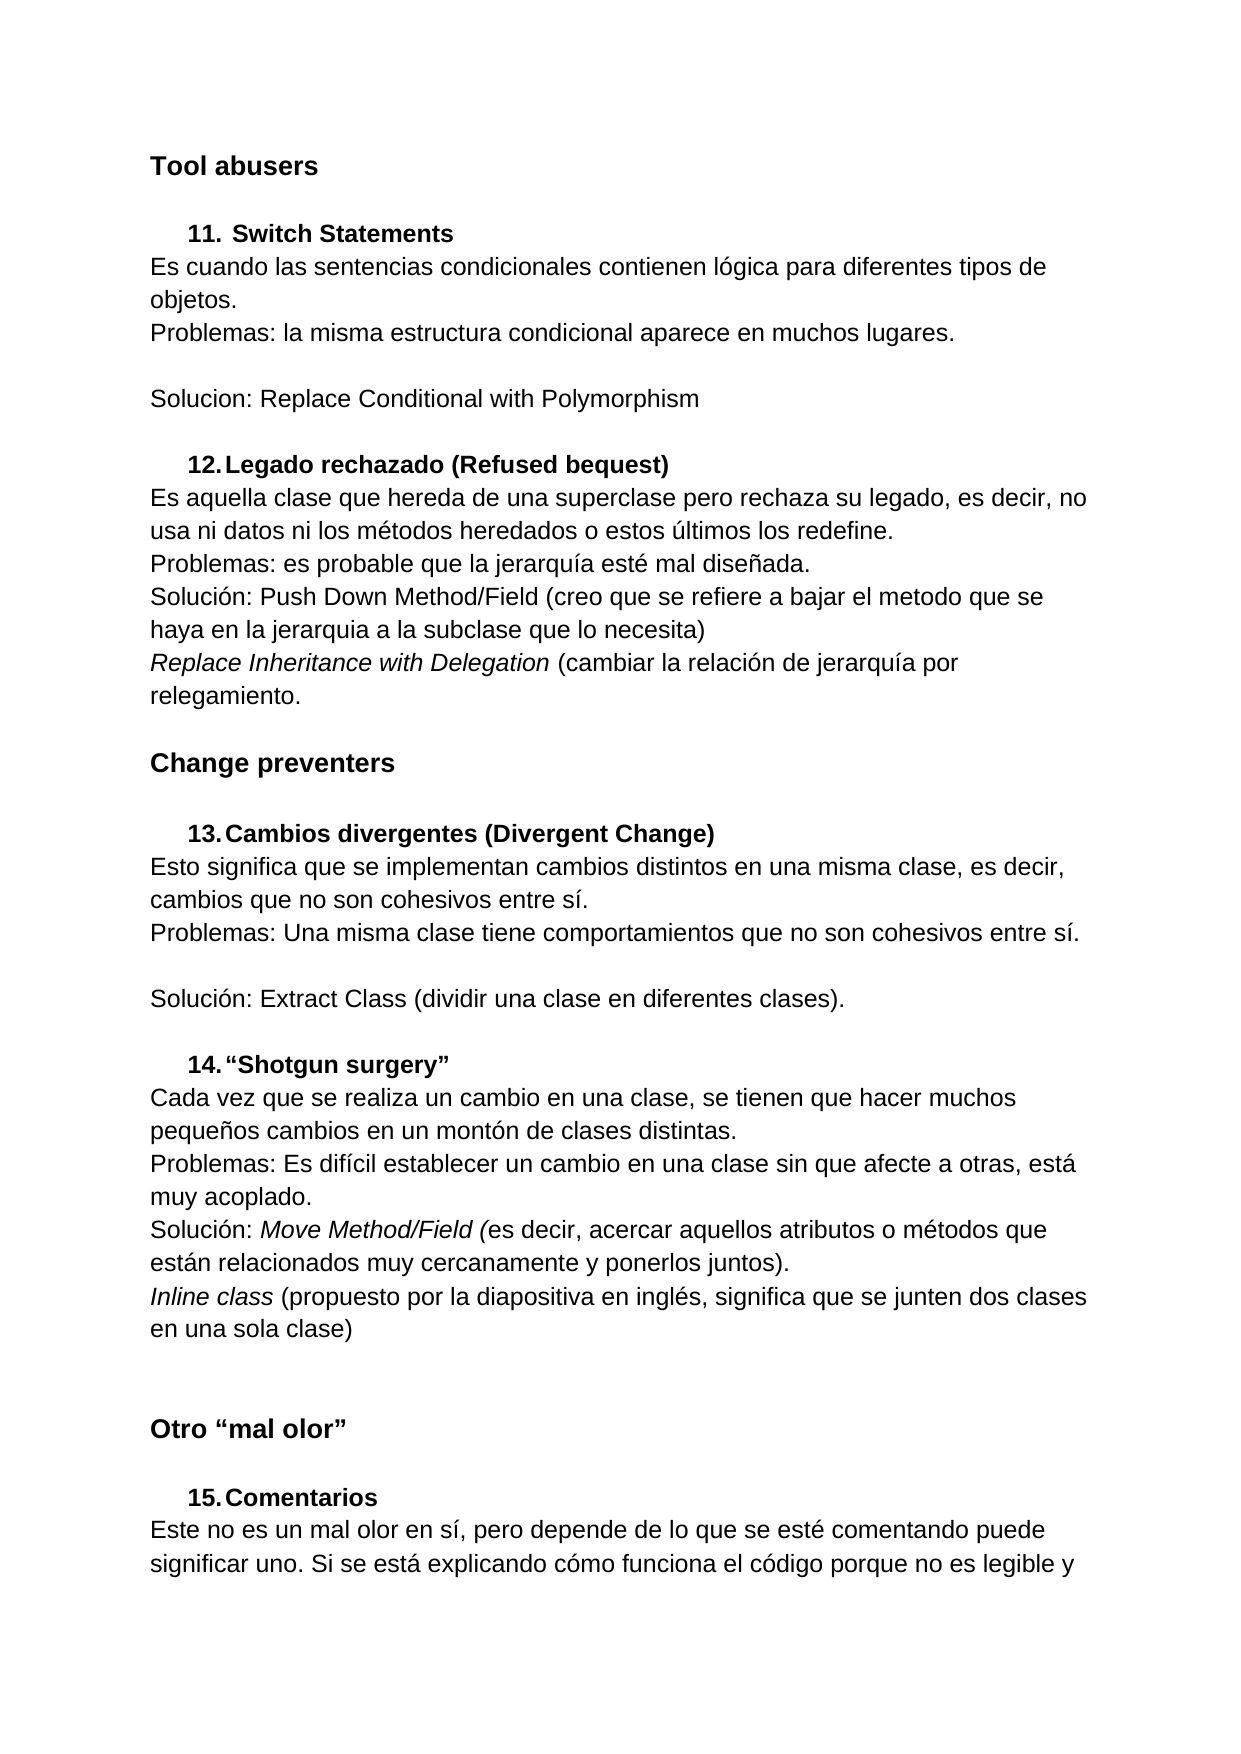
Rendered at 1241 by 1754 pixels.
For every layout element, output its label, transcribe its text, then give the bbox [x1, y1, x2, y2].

text Problemas: Una misma clase tiene comportamientos que no son cohesivos entre sí. [150, 918, 1090, 947]
text Solucion: Replace Conditional with Polymorphism [150, 384, 1090, 413]
text Problemas: es probable que la jerarquía esté mal diseñada. [150, 549, 1090, 578]
text Solución: Move Method/Field (es decir, acercar aquellos atributos o métodos que están relacionados muy cercanamente y ponerlos juntos). [150, 1215, 1090, 1277]
text Problemas: la misma estructura condicional aparece en muchos lugares. [150, 318, 1090, 347]
text Change preventers [150, 747, 1090, 778]
text Cada vez que se realiza un cambio en una clase, se tienen que hacer muchos pequeños cambios en un montón de clases distintas. [150, 1083, 1090, 1145]
text Tool abusers [150, 150, 1090, 181]
list Switch Statements [187, 219, 1090, 248]
text Es aquella clase que hereda de una superclase pero rechaza su legado, es decir, no usa ni datos ni los métodos heredados o estos últimos los redefine. [150, 483, 1090, 545]
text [150, 1516, 1090, 1577]
list Legado rechazado (Refused bequest) [187, 450, 1090, 479]
text Replace Inheritance with Delegation (cambiar la relación de jerarquía por relegamiento. [150, 648, 1090, 710]
list Cambios divergentes (Divergent Change) [187, 819, 1090, 848]
list Comentarios [187, 1482, 1090, 1511]
text Inline class (propuesto por la diapositiva en inglés, significa que se junten dos clases en una sola clase) [150, 1281, 1090, 1343]
text Problemas: Es difícil establecer un cambio en una clase sin que afecte a otras, está muy acoplado. [150, 1149, 1090, 1211]
text Solución: Push Down Method/Field (creo que se refiere a bajar el metodo que se haya en la jerarquia a la subclase que lo necesita) [150, 582, 1090, 644]
text Otro “mal olor” [150, 1413, 1090, 1445]
text Esto significa que se implementan cambios distintos en una misma clase, es decir, cambios que no son cohesivos entre sí. [150, 852, 1090, 914]
list “Shotgun surgery” [187, 1050, 1090, 1079]
text Es cuando las sentencias condicionales contienen lógica para diferentes tipos de objetos. [150, 252, 1090, 314]
text Solución: Extract Class (dividir una clase en diferentes clases). [150, 984, 1090, 1013]
